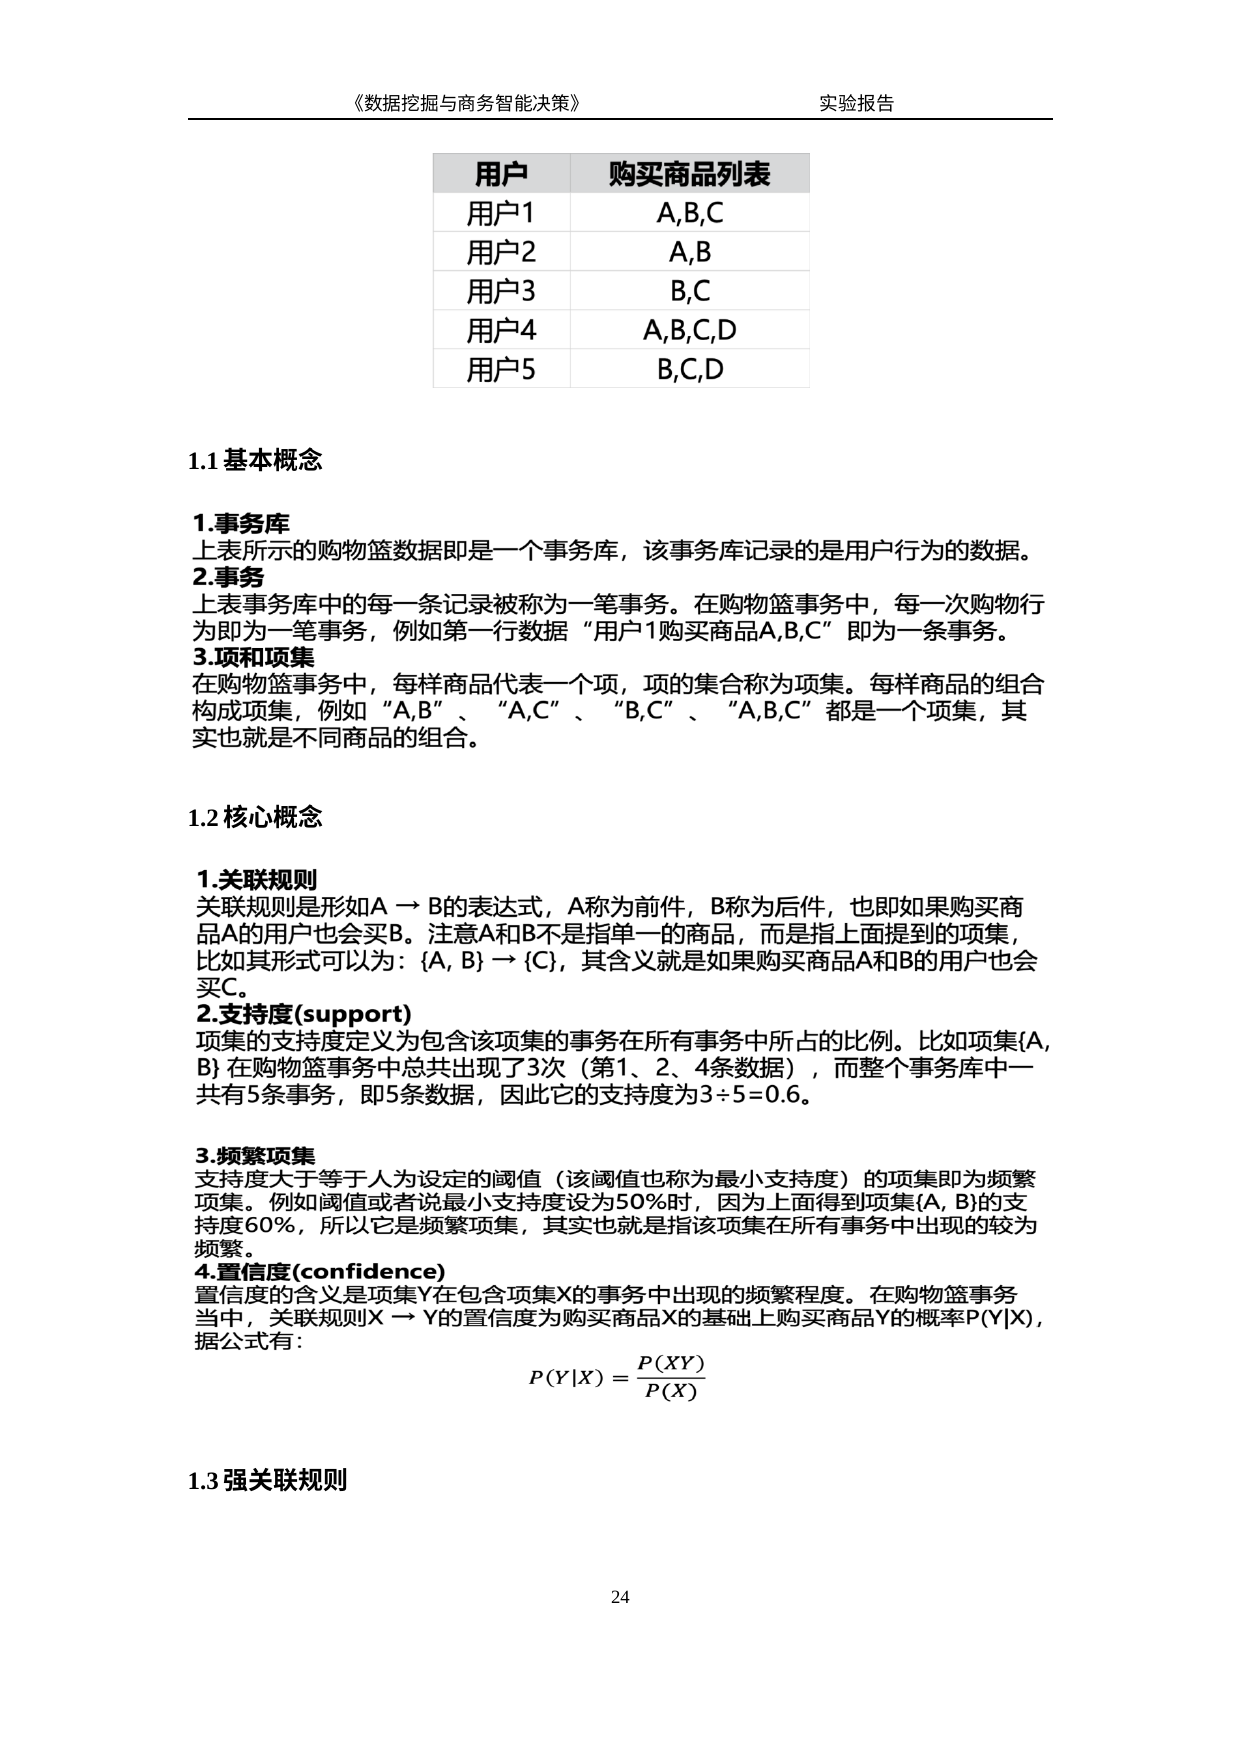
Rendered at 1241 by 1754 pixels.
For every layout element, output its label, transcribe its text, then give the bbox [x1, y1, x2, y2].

text 1.1基本概念 [187, 427, 1053, 492]
picture [187, 509, 1053, 757]
list 1.3强关联规则 [187, 1447, 1053, 1512]
text 1.2核心概念 [187, 784, 1053, 849]
picture [187, 1140, 1051, 1412]
picture [430, 153, 810, 388]
picture [187, 865, 1053, 1123]
